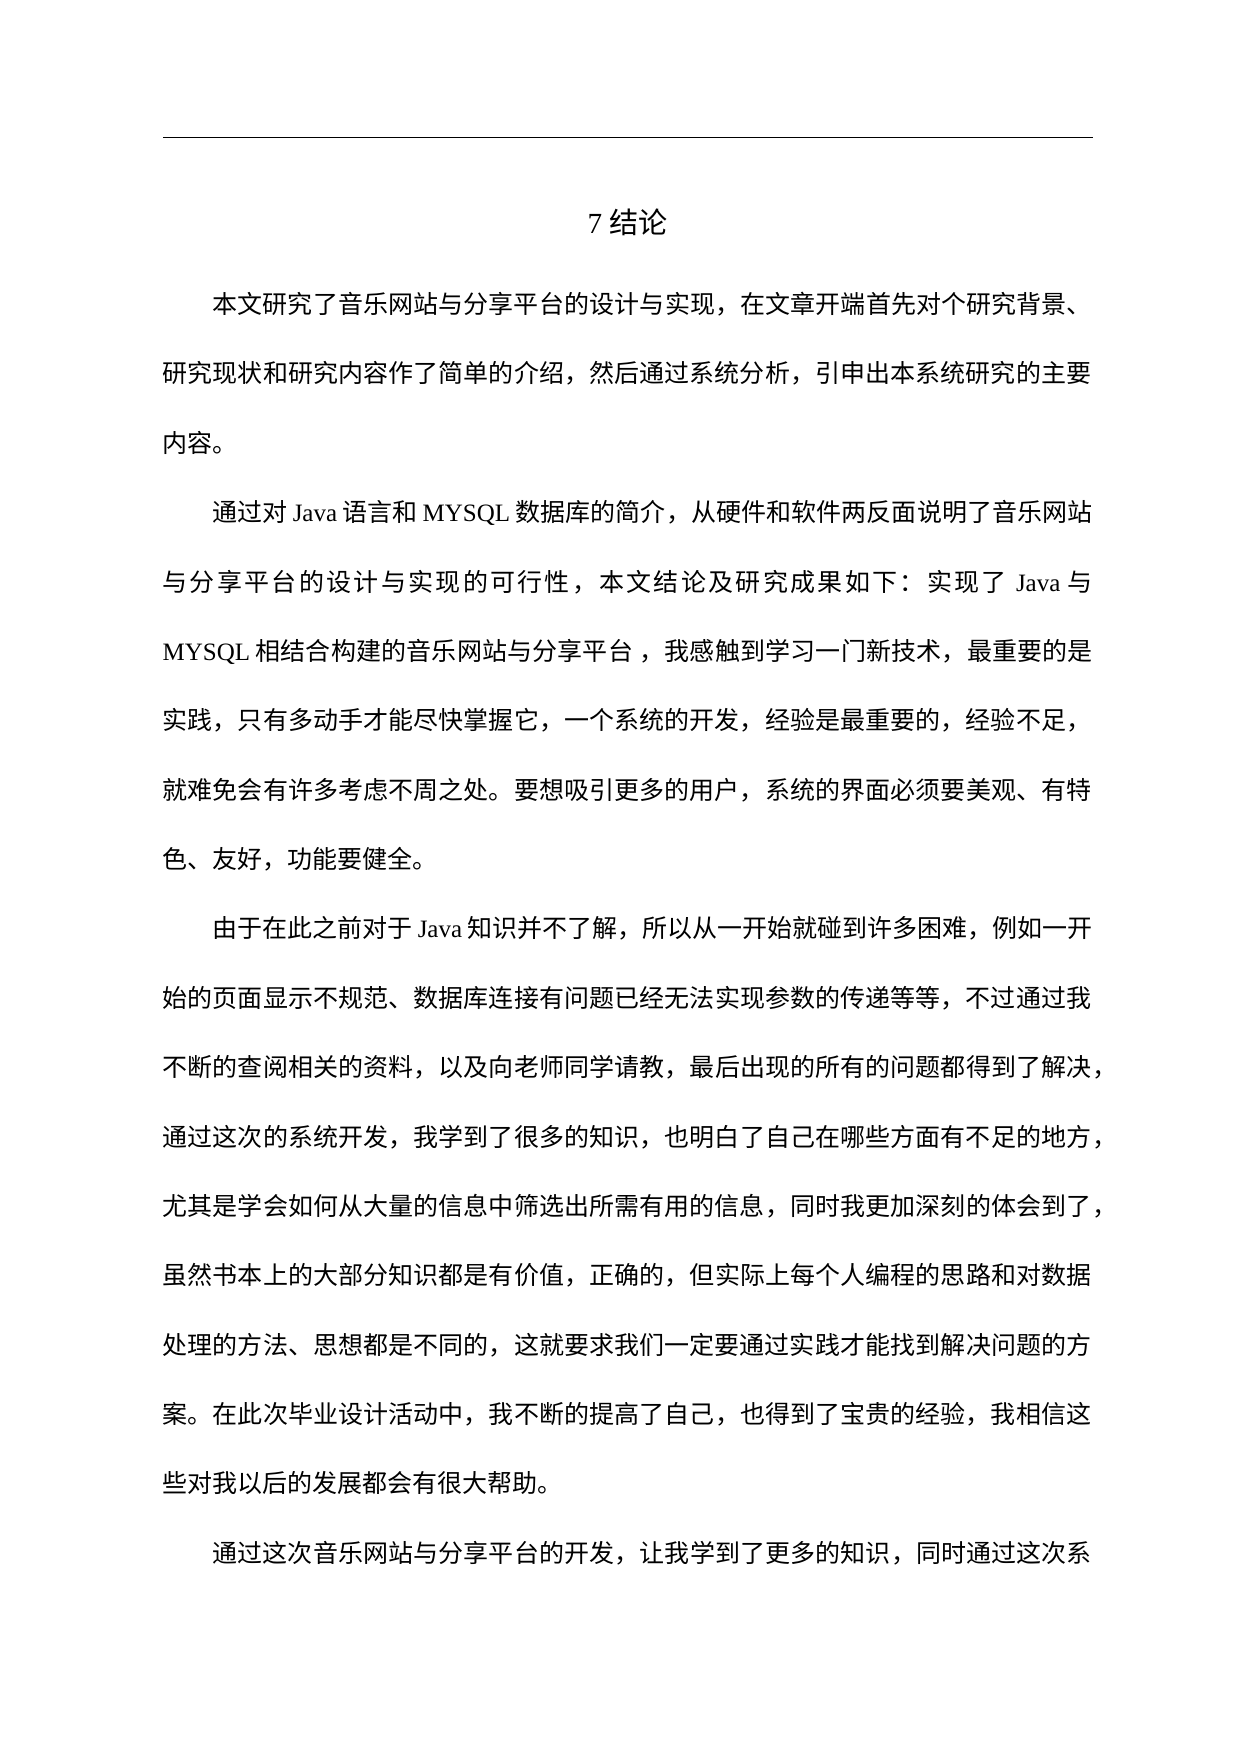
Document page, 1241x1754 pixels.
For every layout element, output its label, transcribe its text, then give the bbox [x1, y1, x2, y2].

text 由于在此之前对于Java知识并不了解，所以从一开始就碰到许多困难，例如一开始的页面显示不规范、数据库连接有问题已经无法实现参数的传递等等，不过通过我不断的查阅相关的资料，以及向老师同学请教，最后出现的所有的问题都得到了解决，通过这次的系统开发，我学到了很多的知识，也明白了自己在哪些方面有不足的地方，尤其是学会如何从大量的信息中筛选出所需有用的信息，同时我更加深刻的体会到了，虽然书本上的大部分知识都是有价值，正确的，但实际上每个人编程的思路和对数据处理的方法、思想都是不同的，这就要求我们一定要通过实践才能找到解决问题的方案。在此次毕业设计活动中，我不断的提高了自己，也得到了宝贵的经验，我相信这些对我以后的发展都会有很大帮助。 [162, 892, 1093, 1517]
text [162, 1517, 1093, 1586]
text 通过对Java语言和MYSQL数据库的简介，从硬件和软件两反面说明了音乐网站与分享平台的设计与实现的可行性，本文结论及研究成果如下：实现了Java与MYSQL相结合构建的音乐网站与分享平台 ，我感触到学习一门新技术，最重要的是实践，只有多动手才能尽快掌握它，一个系统的开发，经验是最重要的，经验不足，就难免会有许多考虑不周之处。要想吸引更多的用户，系统的界面必须要美观、有特色、友好，功能要健全。 [162, 476, 1093, 892]
text 本文研究了音乐网站与分享平台的设计与实现，在文章开端首先对个研究背景、研究现状和研究内容作了简单的介绍，然后通过系统分析，引申出本系统研究的主要内容。 [162, 268, 1093, 476]
subtitle 7 结论 [162, 186, 1093, 255]
